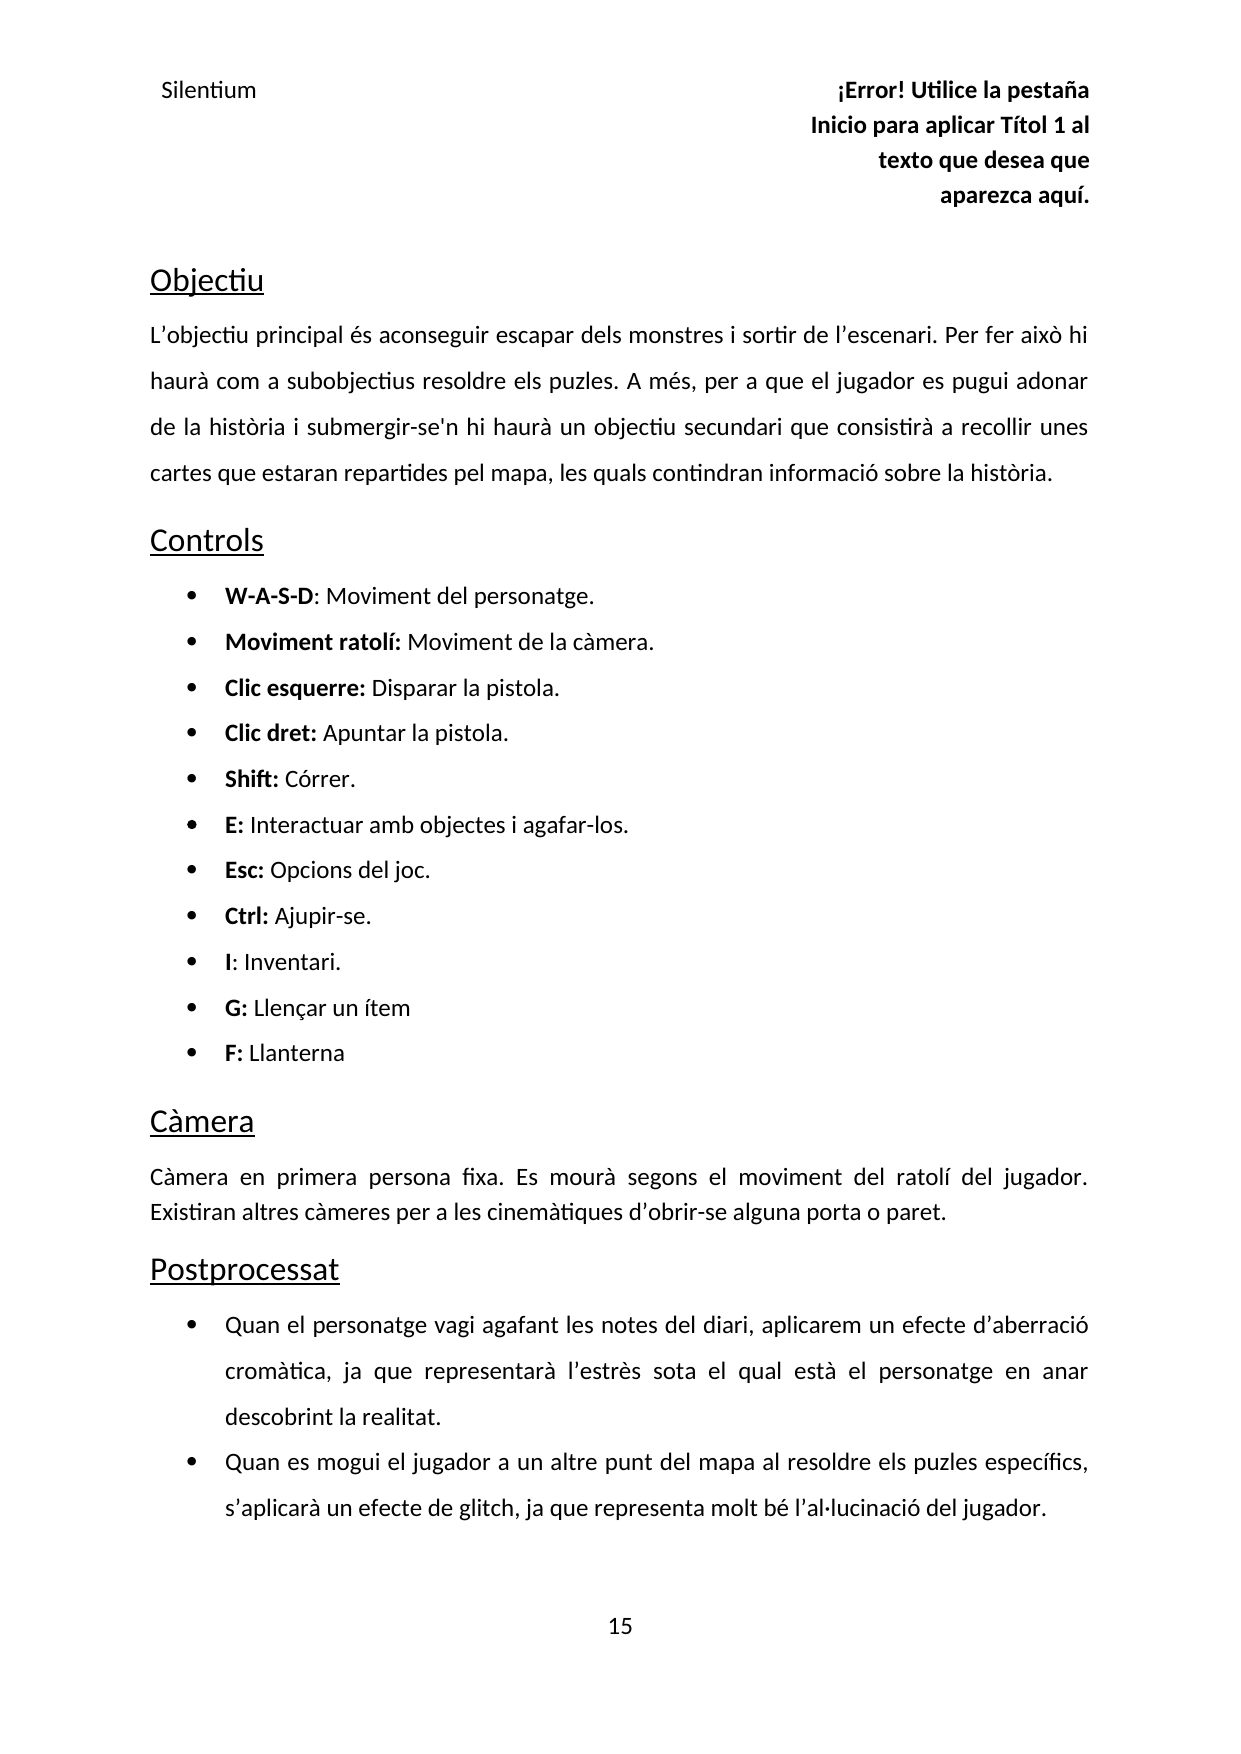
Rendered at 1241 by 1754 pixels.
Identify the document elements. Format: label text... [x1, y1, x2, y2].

list Quan el personatge vagi agafant les notes del diari, aplicarem un efecte d’aberració cromàtica, ja que representarà l’estrès sota el qual està el personatge en anar descobrint la realitat. [187, 1309, 1090, 1431]
list Clic esquerre: Disparar la pistola. [187, 672, 1090, 702]
text Càmera en primera persona fixa. Es mourà segons el moviment del ratolí del jugador. Existiran altres càmeres per a les cinemàtiques d’obrir-se alguna porta o paret. [150, 1161, 1090, 1227]
list Shift: Córrer. [187, 763, 1090, 794]
list I: Inventari. [187, 946, 1090, 977]
list F: Llanterna [187, 1038, 1090, 1068]
list Clic dret: Apuntar la pistola. [187, 717, 1090, 748]
subtitle Càmera [150, 1100, 1090, 1141]
subtitle Postprocessat [150, 1248, 1090, 1289]
subtitle Controls [150, 519, 1090, 560]
list Moviment ratolí: Moviment de la càmera. [187, 626, 1090, 657]
list Ctrl: Ajupir-se. [187, 900, 1090, 931]
list W-A-S-D: Moviment del personatge. [187, 580, 1090, 611]
subtitle Objectiu [150, 259, 1090, 299]
list Esc: Opcions del joc. [187, 855, 1090, 885]
list Quan es mogui el jugador a un altre punt del mapa al resoldre els puzles específics, s’aplicarà un efecte de glitch, ja que representa molt bé l’al·lucinació del jugador. [187, 1447, 1090, 1523]
list E: Interactuar amb objectes i agafar-los. [187, 809, 1090, 839]
list G: Llençar un ítem [187, 992, 1090, 1022]
text L’objectiu principal és aconseguir escapar dels monstres i sortir de l’escenari. Per fer això hi haurà com a subobjectius resoldre els puzles. A més, per a que el jugador es pugui adonar de la història i submergir-se'n hi haurà un objectiu secundari que consistirà a recollir unes cartes que estaran repartides pel mapa, les quals contindran informació sobre la història. [150, 320, 1090, 487]
